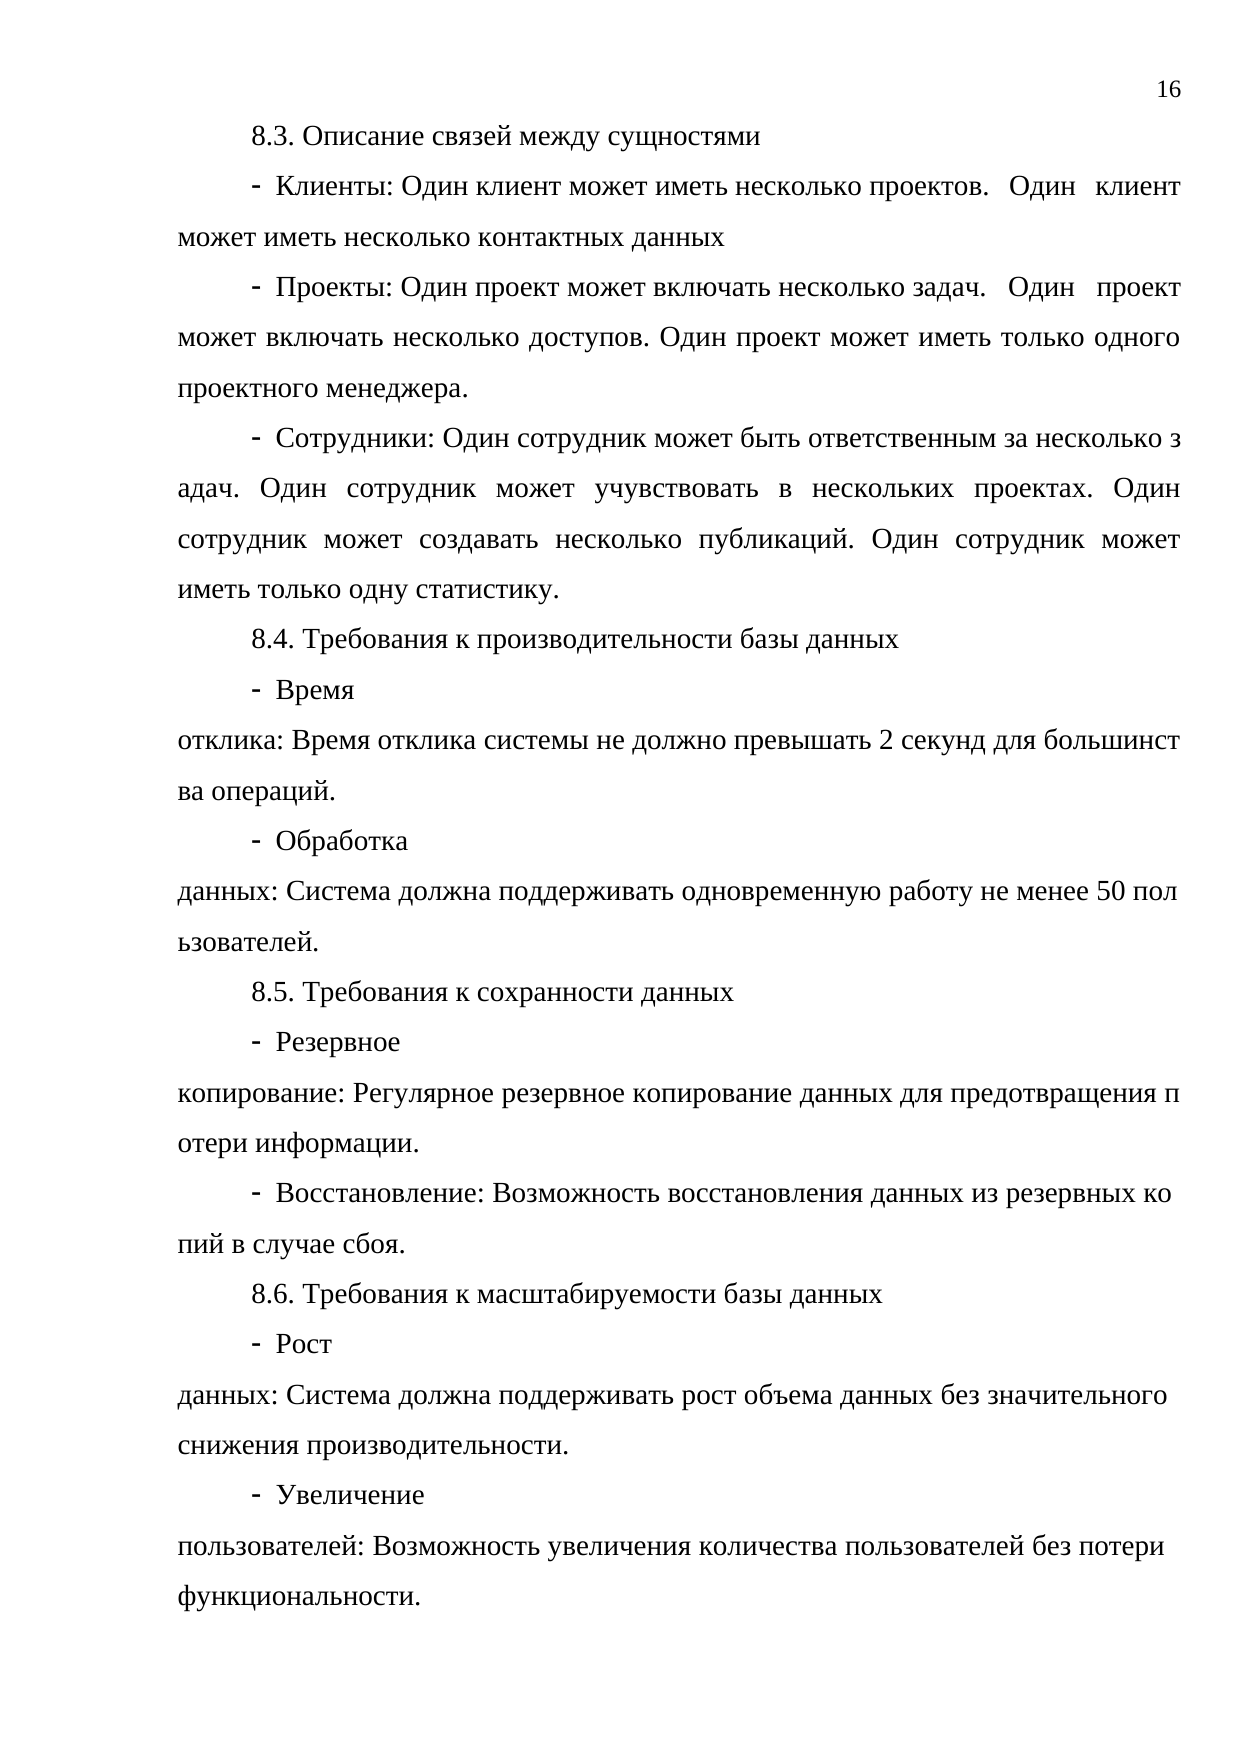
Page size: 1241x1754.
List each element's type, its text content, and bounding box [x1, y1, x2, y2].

subtitle 8.5. Требования к сохранности данных [177, 974, 1181, 1007]
list Проекты: Один проект может включать несколько задач. Один проект может включать несколько доступов. Один проект может иметь только одного проектного менеджера. [177, 269, 1181, 403]
list Время отклика: Время отклика системы не должно превышать 2 секунд для большинства операций. [177, 672, 1181, 806]
list Сотрудники: Один сотрудник может быть ответственным за несколько задач. Один сотрудник может учувствовать в нескольких проектах. Один сотрудник может создавать несколько публикаций. Один сотрудник может иметь только одну статистику. [177, 420, 1181, 605]
list Восстановление: Возможность восстановления данных из резервных копий в случае сбоя. [177, 1175, 1181, 1259]
list Обработка данных: Система должна поддерживать одновременную работу не менее 50 пользователей. [177, 823, 1181, 957]
list Увеличение пользователей: Возможность увеличения количества пользователей без потери функциональности. [177, 1477, 1181, 1612]
list Рост данных: Система должна поддерживать рост объема данных без значительного снижения производительности. [177, 1326, 1181, 1461]
subtitle 8.6. Требования к масштабируемости базы данных [177, 1276, 1181, 1309]
list Резервное копирование: Регулярное резервное копирование данных для предотвращения потери информации. [177, 1024, 1181, 1158]
subtitle 8.4. Требования к производительности базы данных [177, 622, 1181, 655]
list Клиенты: Один клиент может иметь несколько проектов. Один клиент может иметь несколько контактных данных [177, 168, 1181, 252]
text 8.3. Описание связей между сущностями [251, 118, 1181, 152]
